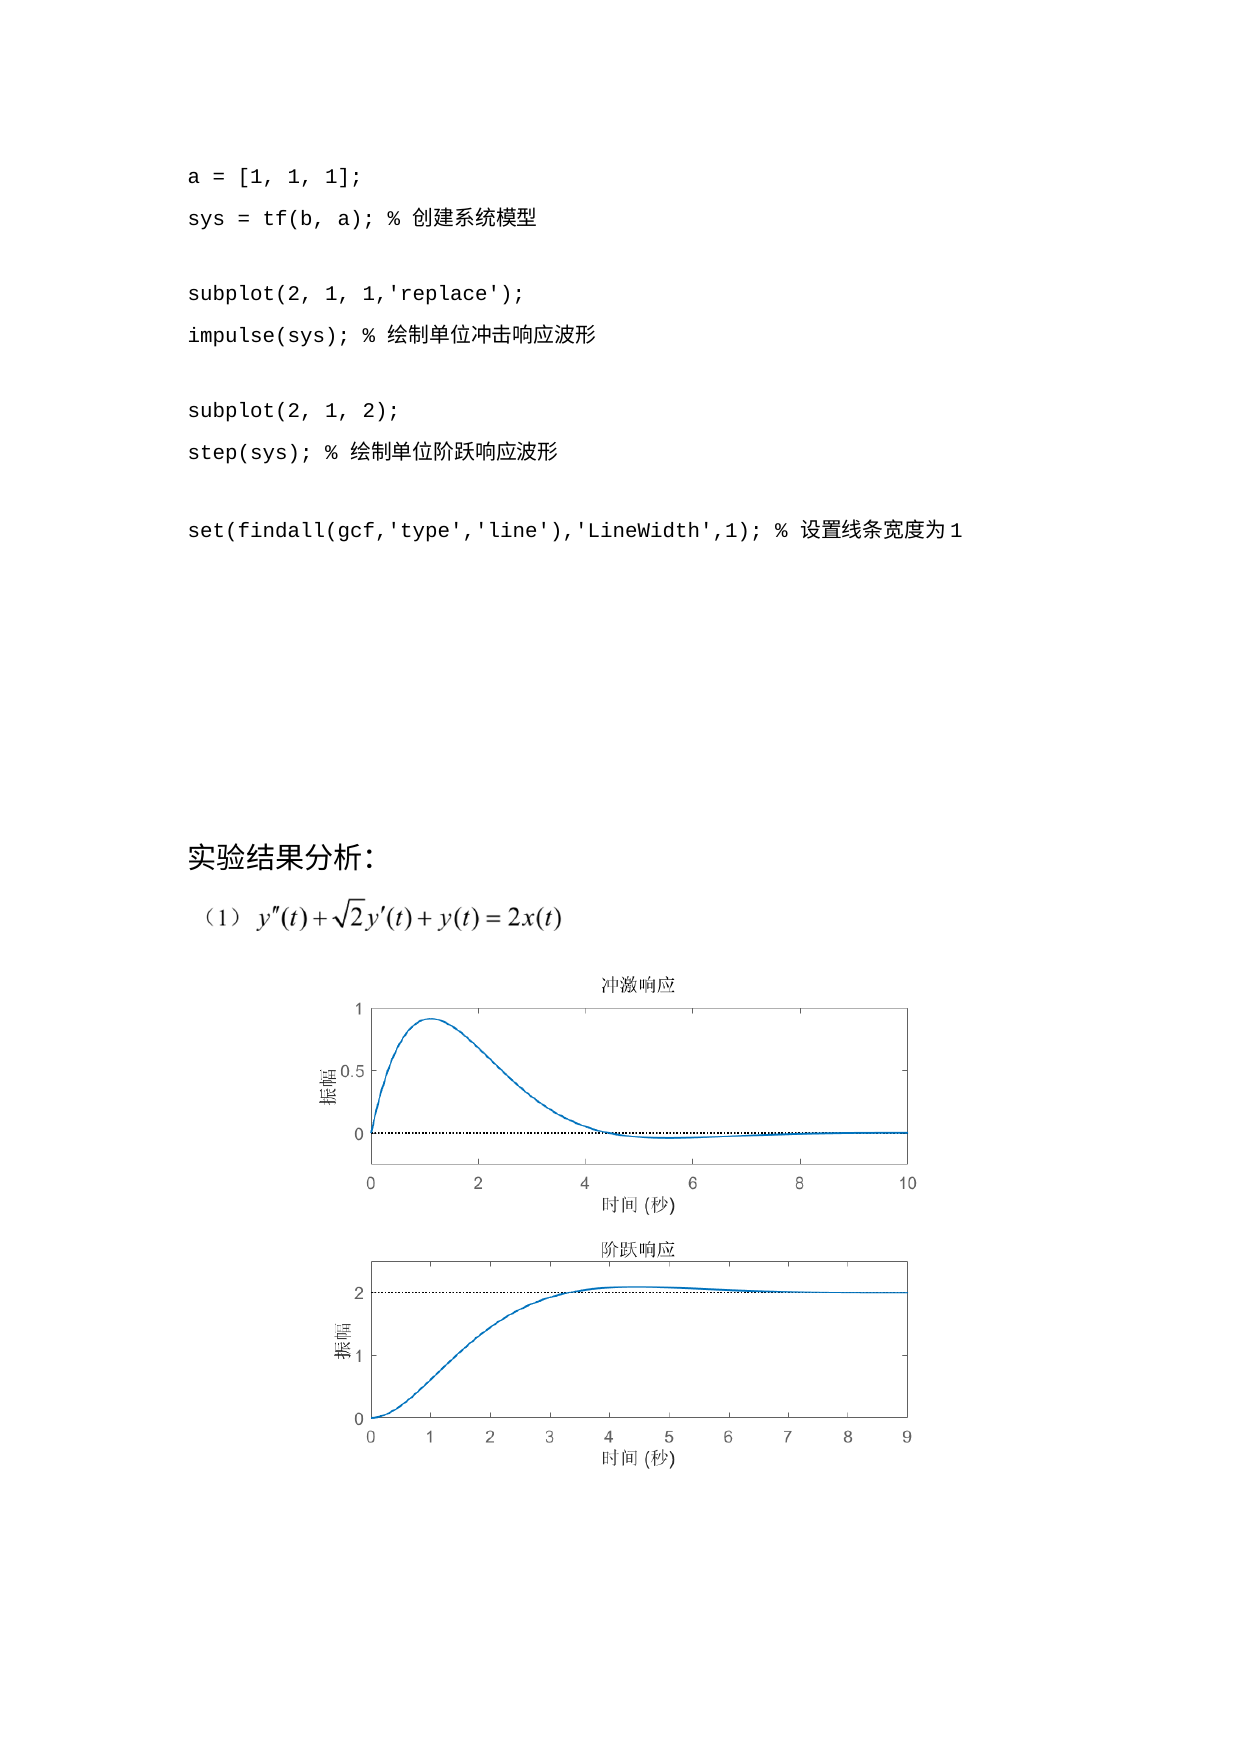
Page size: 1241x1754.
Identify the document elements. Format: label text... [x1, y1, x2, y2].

text sys = tf(b, a); % 创建系统模型 [187, 200, 1053, 233]
text impulse(sys); % 绘制单位冲击响应波形 [187, 317, 1053, 349]
picture [176, 888, 974, 1476]
text a = [1, 1, 1]; [187, 162, 1053, 194]
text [187, 512, 1053, 545]
text subplot(2, 1, 1,'replace'); [187, 279, 1053, 311]
text subplot(2, 1, 2); [187, 396, 1053, 428]
text step(sys); % 绘制单位阶跃响应波形 [187, 434, 1053, 466]
text 实验结果分析： [187, 823, 1053, 888]
